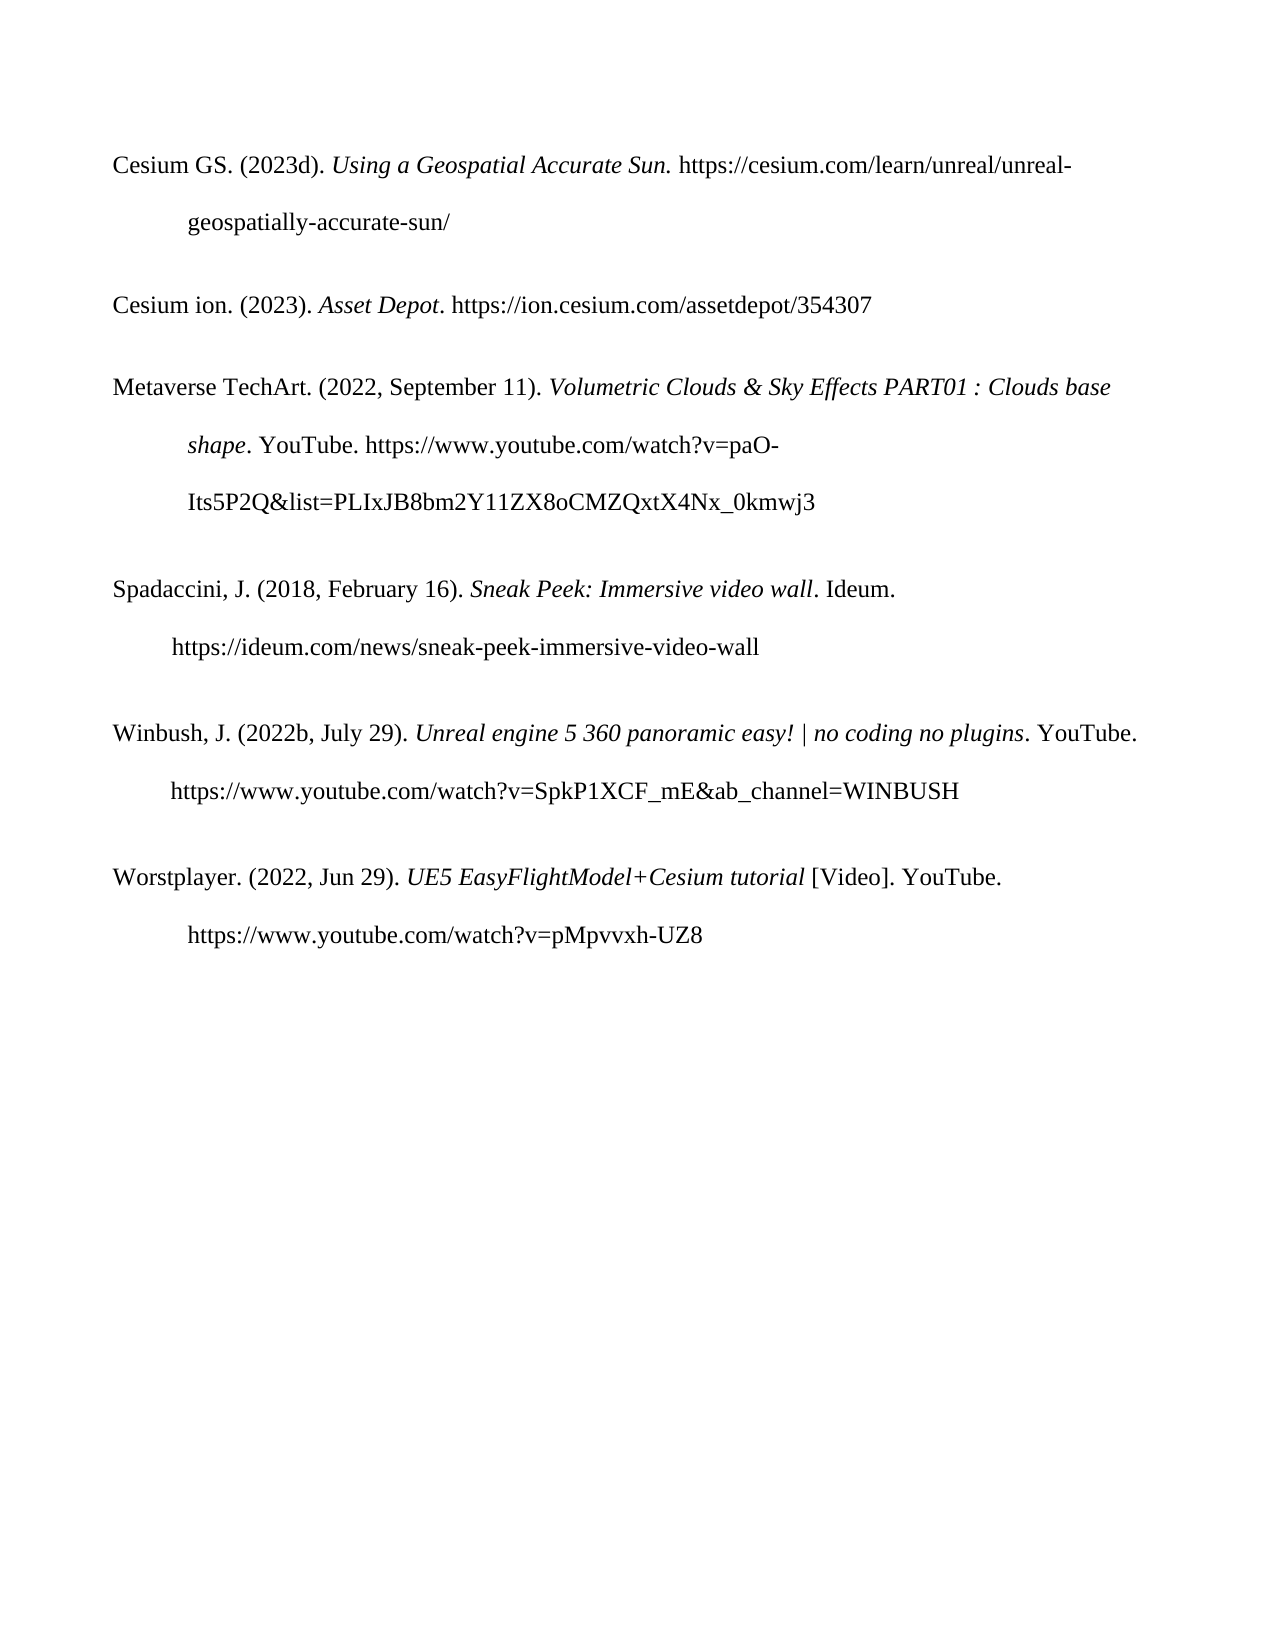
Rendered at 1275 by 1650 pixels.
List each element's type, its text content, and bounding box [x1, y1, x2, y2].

text Winbush, J. (2022b, July 29). Unreal engine 5 360 panoramic easy! | no coding no plugins. YouTube. https://www.youtube.com/watch?v=SpkP1XCF_mE&ab_channel=WINBUSH [112, 718, 1162, 804]
text Metaverse TechArt. (2022, September 11). Volumetric Clouds & Sky Effects PART01 : Clouds base shape. YouTube. https://www.youtube.com/watch?v=paO-Its5P2Q&list=PLIxJB8bm2Y11ZX8oCMZQxtX4Nx_0kmwj3 [112, 372, 1162, 516]
text Cesium ion. (2023). Asset Depot. https://ion.cesium.com/assetdepot/354307 [112, 290, 1162, 319]
text Spadaccini, J. (2018, February 16). Sneak Peek: Immersive video wall. Ideum. https://ideum.com/news/sneak-peek-immersive-video-wall [112, 574, 1162, 660]
text Cesium GS. (2023d). Using a Geospatial Accurate Sun. https://cesium.com/learn/unreal/unreal-geospatially-accurate-sun/ [112, 150, 1162, 236]
text Worstplayer. (2022, Jun 29). UE5 EasyFlightModel+Cesium tutorial [Video]. YouTube. https://www.youtube.com/watch?v=pMpvvxh-UZ8 [112, 862, 1162, 949]
